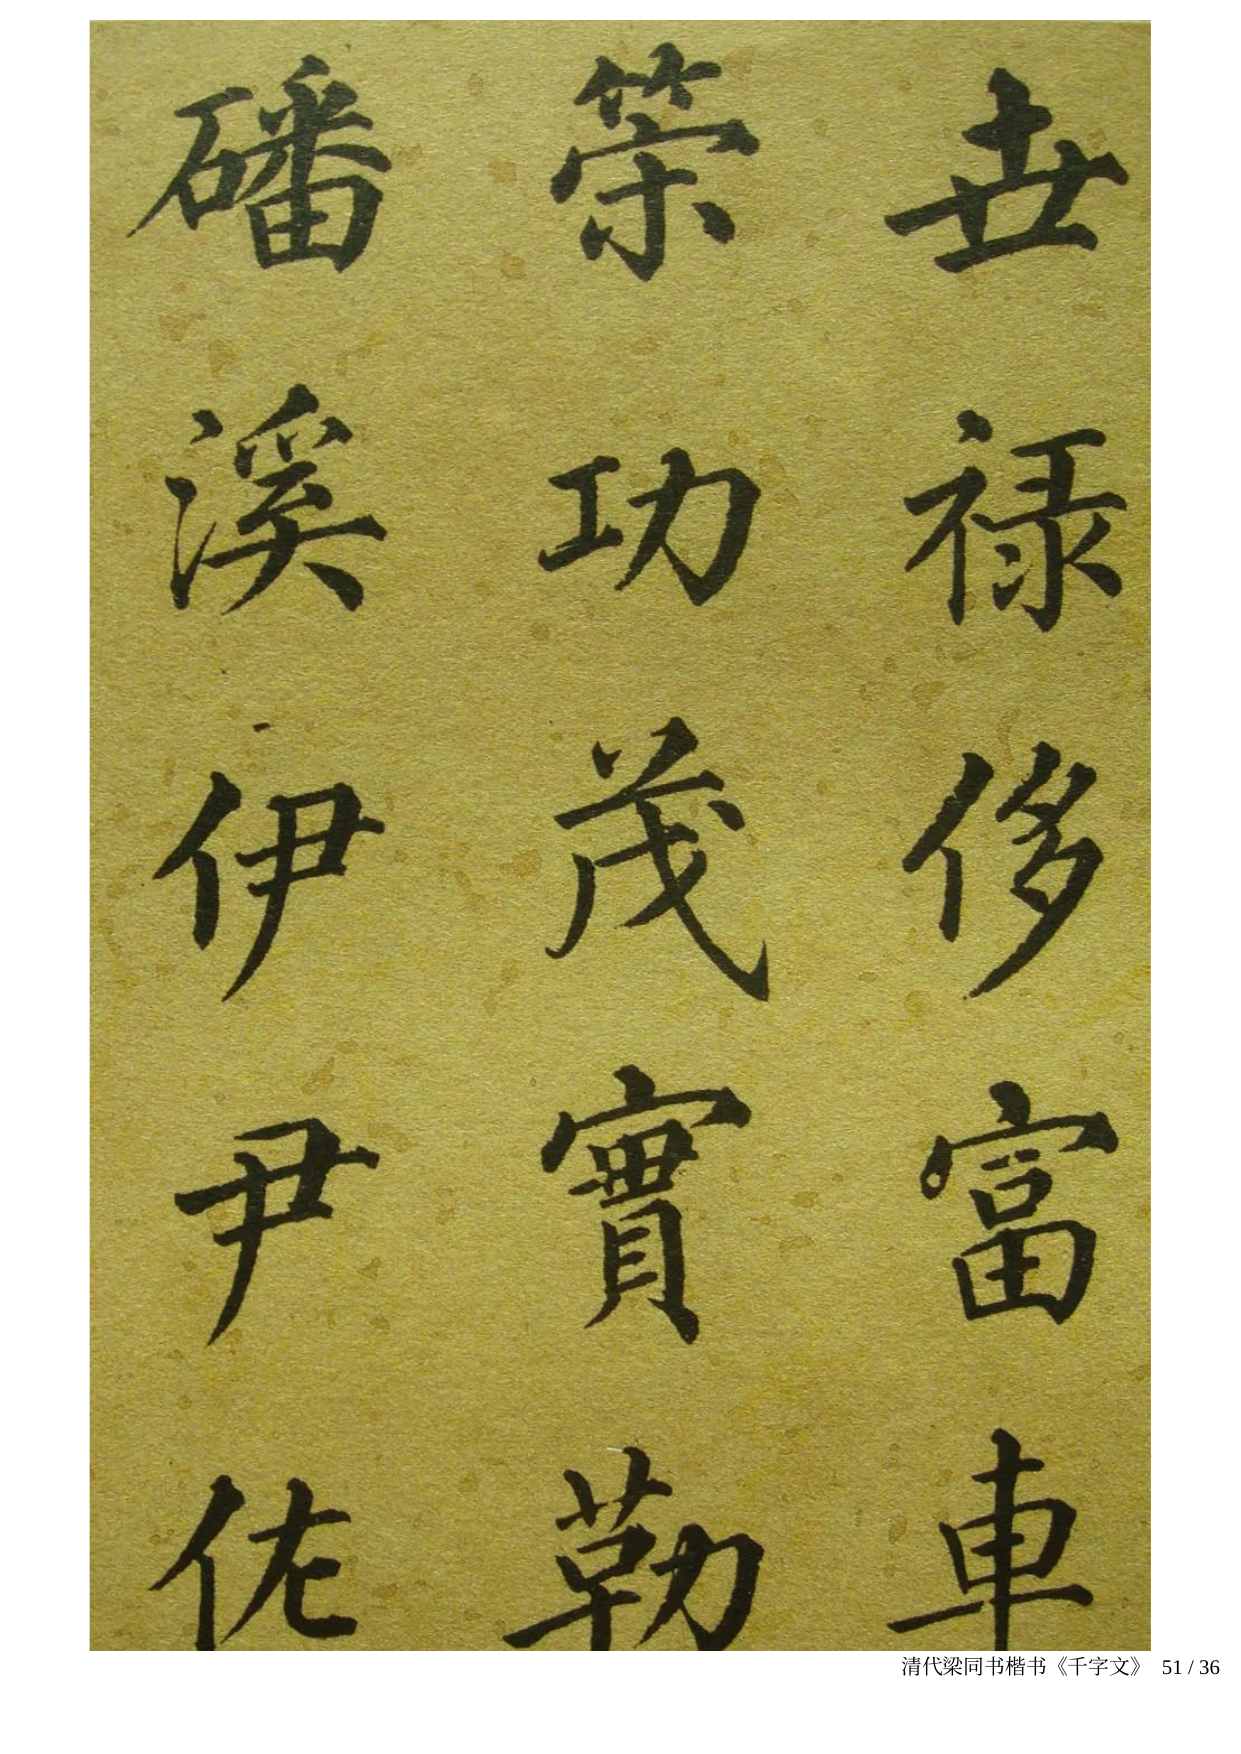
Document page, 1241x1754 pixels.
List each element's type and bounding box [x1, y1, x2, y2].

picture [89, 20, 1151, 1651]
